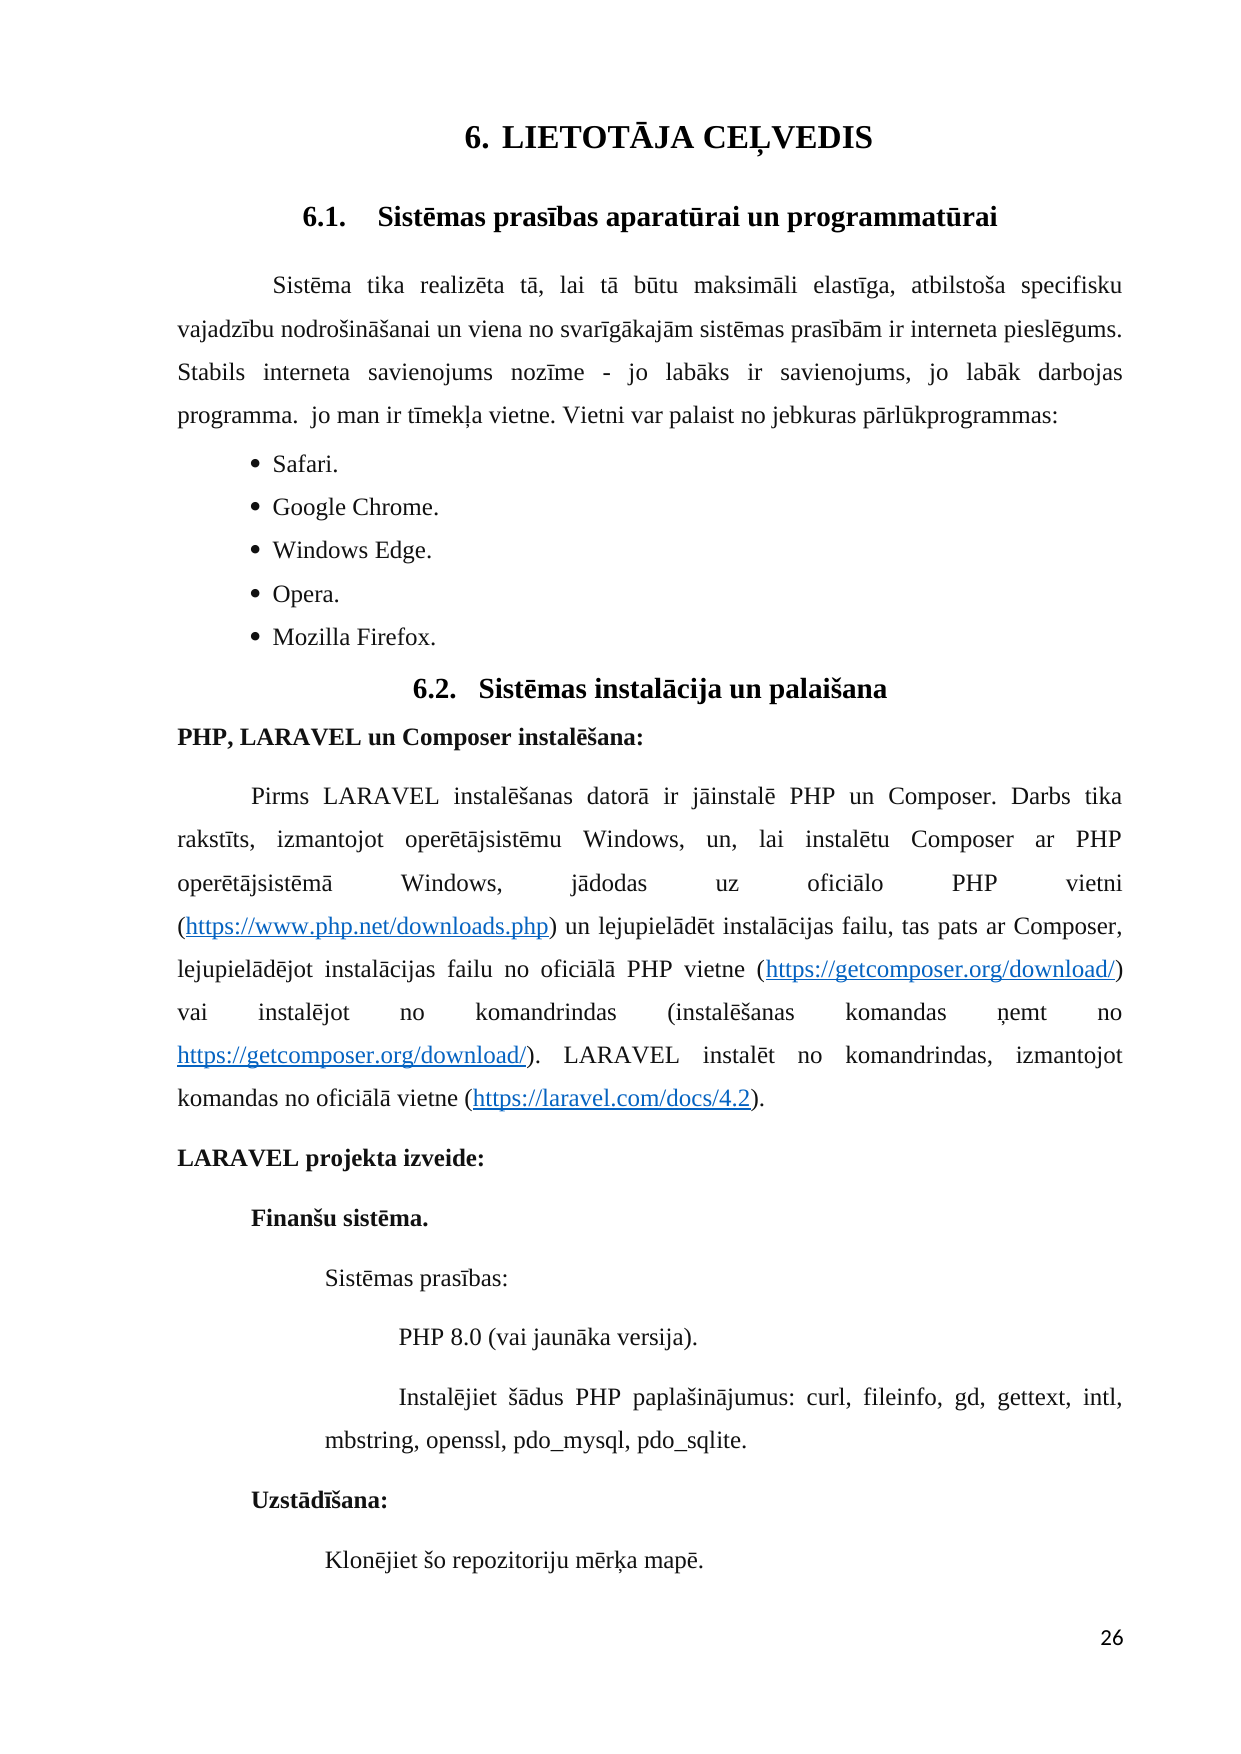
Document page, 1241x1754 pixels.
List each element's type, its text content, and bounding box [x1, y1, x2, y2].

subtitle Sistēmas prasības aparatūrai un programmatūrai [177, 199, 1123, 233]
text Finanšu sistēma. [177, 1203, 1123, 1232]
list Opera. [251, 579, 1123, 607]
text Pirms LARAVEL instalēšanas datorā ir jāinstalē PHP un Composer. Darbs tika rakstīts, izmantojot operētājsistēmu Windows, un, lai instalētu Composer ar PHP operētājsistēmā Windows, jādodas uz oficiālo PHP vietni (https://www.php.net/downloads.php) un lejupielādēt instalācijas failu, tas pats ar Composer, lejupielādējot instalācijas failu no oficiālā PHP vietne (https://getcomposer.org/download/) vai instalējot no komandrindas (instalēšanas komandas ņemt no https://getcomposer.org/download/). LARAVEL instalēt no komandrindas, izmantojot komandas no oficiālā vietne (https://laravel.com/docs/4.2). [177, 781, 1123, 1112]
text LARAVEL projekta izveide: [177, 1143, 1123, 1172]
list Google Chrome. [251, 492, 1123, 521]
text Sistēmas prasības: [251, 1263, 1123, 1291]
list Safari. [251, 449, 1123, 478]
list Windows Edge. [251, 536, 1123, 564]
text Sistēma tika realizēta tā, lai tā būtu maksimāli elastīga, atbilstoša specifisku vajadzību nodrošināšanai un viena no svarīgākajām sistēmas prasībām ir interneta pieslēgums. Stabils interneta savienojums nozīme - jo labāks ir savienojums, jo labāk darbojas programma. jo man ir tīmekļa vietne. Vietni var palaist no jebkuras pārlūkprogrammas: [177, 271, 1123, 429]
subtitle LIETOTĀJA CEĻVEDIS [214, 117, 1123, 155]
text Uzstādīšana: [251, 1485, 1123, 1514]
text PHP 8.0 (vai jaunāka versija). [324, 1322, 1123, 1351]
list Mozilla Firefox. [251, 622, 1123, 651]
text PHP, LARAVEL un Composer instalēšana: [177, 722, 1123, 750]
text Instalējiet šādus PHP paplašinājumus: curl, fileinfo, gd, gettext, intl, mbstring, openssl, pdo_mysql, pdo_sqlite. [324, 1382, 1123, 1454]
text Klonējiet šo repozitoriju mērķa mapē. [251, 1545, 1123, 1574]
subtitle 6.2. Sistēmas instalācija un palaišana [177, 671, 1123, 705]
